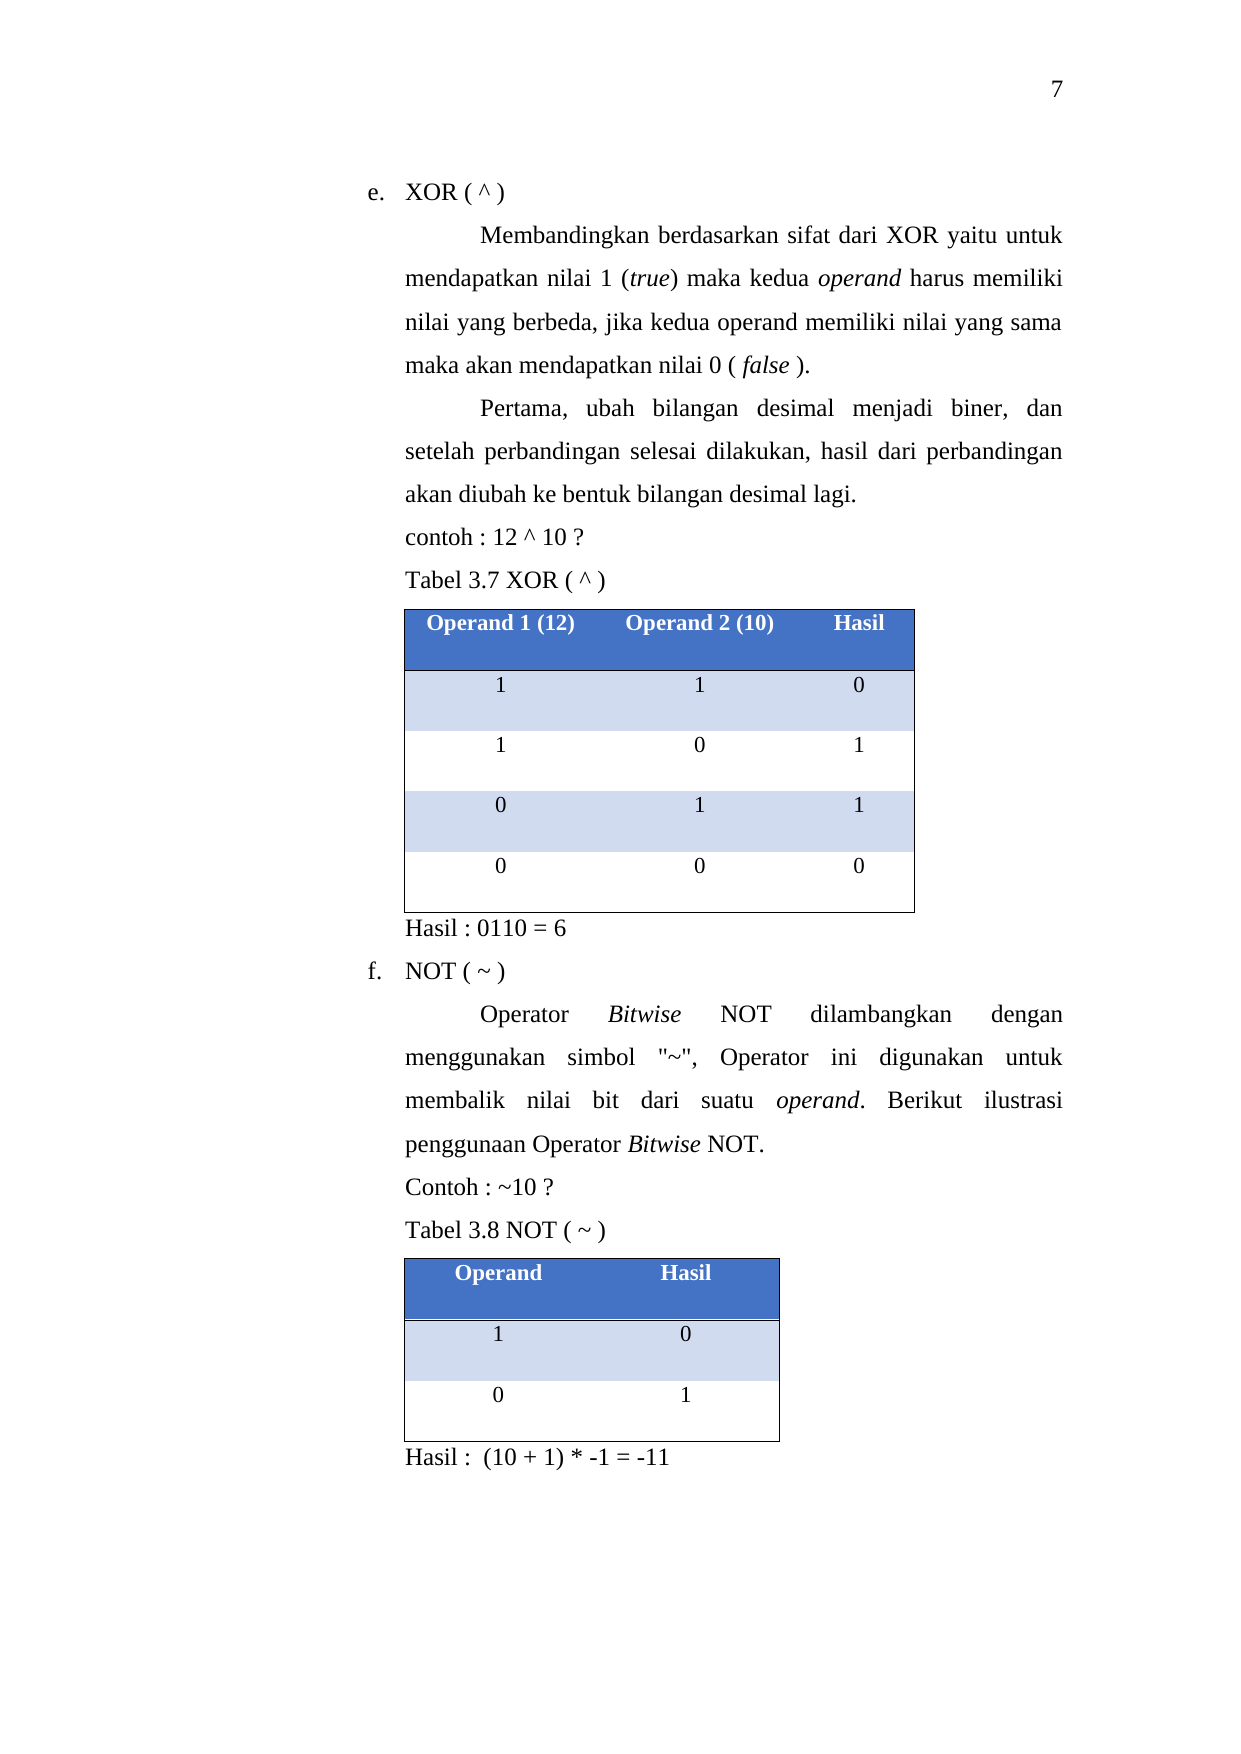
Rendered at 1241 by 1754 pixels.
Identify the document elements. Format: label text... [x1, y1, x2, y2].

table_cell 0 [405, 791, 596, 852]
table_cell 1 [405, 731, 596, 791]
list contoh : 12 ^ 10 ? [405, 522, 1063, 551]
list Pertama, ubah bilangan desimal menjadi biner, dan setelah perbandingan selesai dilakukan, hasil dari perbandingan akan diubah ke bentuk bilangan desimal lagi. [405, 393, 1063, 508]
table_cell 0 [405, 1381, 592, 1441]
table_header Operand [405, 1259, 592, 1319]
table_header Operand 1 (12) [405, 610, 596, 670]
table_cell 1 [596, 791, 803, 852]
table_header Operand 2 (10) [596, 610, 803, 670]
table_cell 0 [596, 852, 803, 912]
table_header Hasil [592, 1259, 779, 1319]
table_cell 1 [596, 671, 803, 731]
table_cell 1 [405, 1321, 592, 1381]
list Operator Bitwise NOT dilambangkan dengan menggunakan simbol "~", Operator ini digunakan untuk membalik nilai bit dari suatu operand. Berikut ilustrasi penggunaan Operator Bitwise NOT. [405, 999, 1063, 1157]
list Membandingkan berdasarkan sifat dari XOR yaitu untuk mendapatkan nilai 1 (true) maka kedua operand harus memiliki nilai yang berbeda, jika kedua operand memiliki nilai yang sama maka akan mendapatkan nilai 0 ( false ). [405, 220, 1063, 378]
table_cell 0 [405, 852, 596, 912]
list Contoh : ~10 ? [405, 1172, 1063, 1201]
table_header Hasil [803, 610, 914, 670]
table_cell 1 [803, 731, 914, 791]
table_cell 0 [592, 1321, 779, 1381]
table_cell 0 [596, 731, 803, 791]
list Hasil : 0110 = 6 [405, 913, 1063, 942]
table_cell 1 [592, 1381, 779, 1441]
table_cell 0 [803, 671, 914, 731]
table_cell 1 [405, 671, 596, 731]
table_cell 0 [803, 852, 914, 912]
text Hasil : (10 + 1) * -1 = -11 [405, 1442, 1063, 1471]
table_cell 1 [803, 791, 914, 852]
subtitle Tabel 3.7 XOR ( ^ ) [405, 565, 1063, 594]
subtitle Tabel 3.8 NOT ( ~ ) [405, 1215, 1063, 1244]
list NOT ( ~ ) [367, 956, 1063, 985]
list XOR ( ^ ) [367, 177, 1063, 206]
